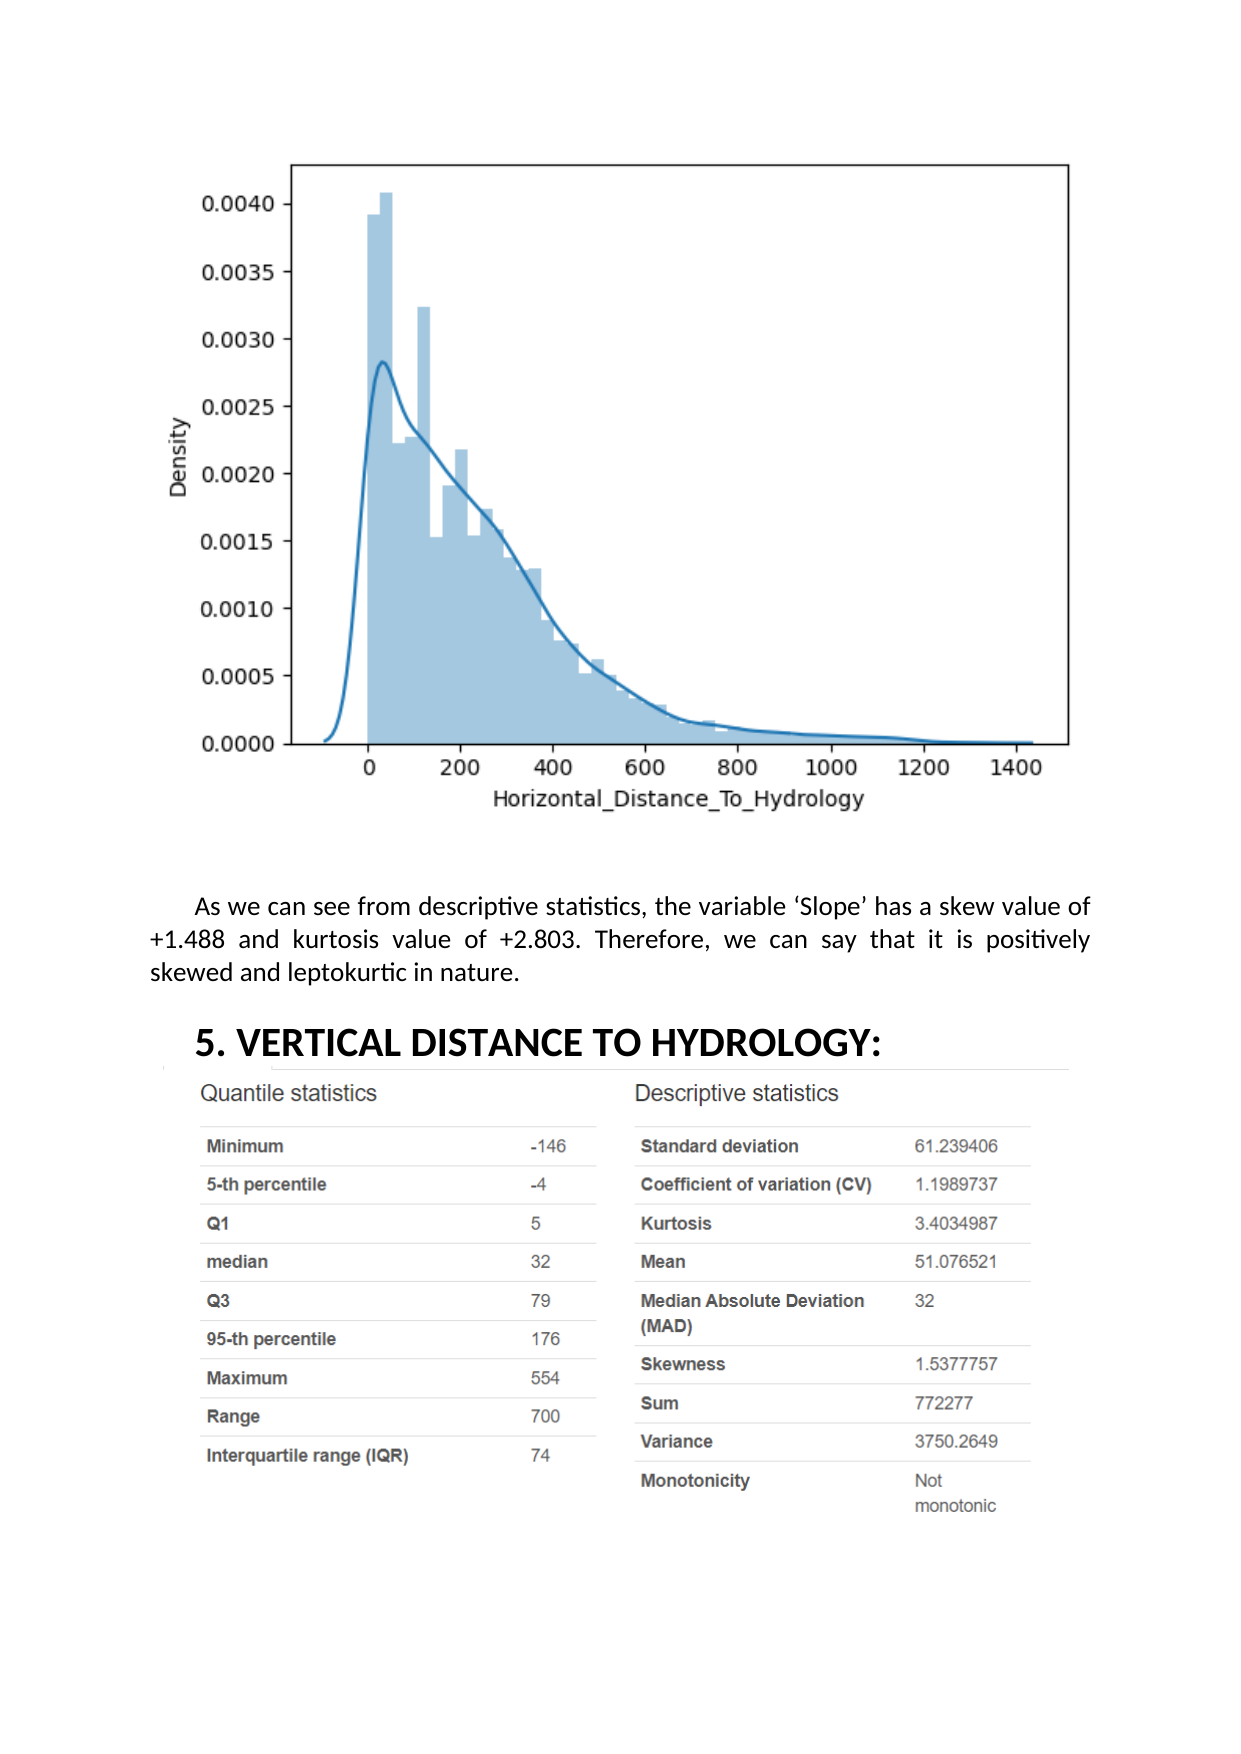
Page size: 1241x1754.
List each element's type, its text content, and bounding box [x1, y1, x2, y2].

text As we can see from descriptive statistics, the variable ‘Slope’ has a skew value of +1.488 and kurtosis value of +2.803. Therefore, we can say that it is positively skewed and leptokurtic in nature. [150, 889, 1090, 988]
list VERTICAL DISTANCE TO HYDROLOGY: [194, 1016, 1090, 1067]
picture [153, 1066, 1082, 1541]
picture [153, 150, 1082, 827]
